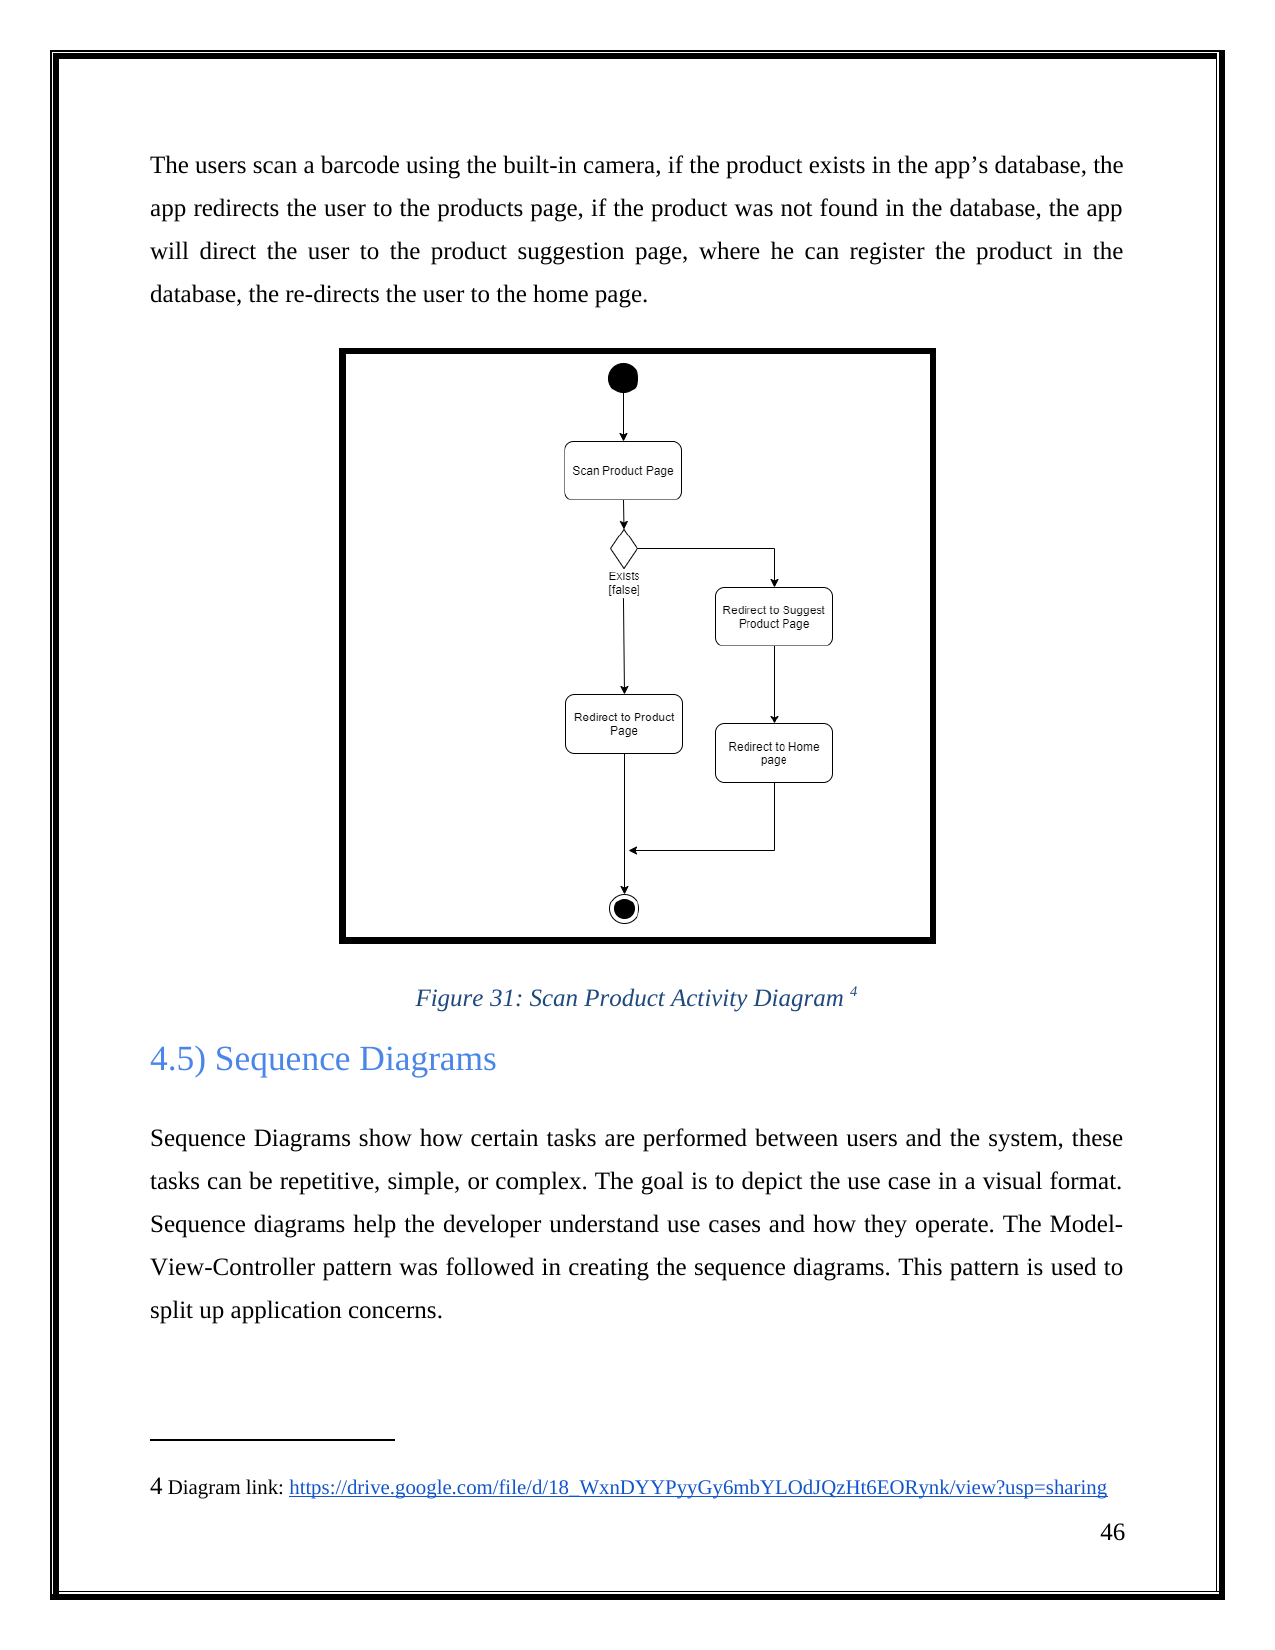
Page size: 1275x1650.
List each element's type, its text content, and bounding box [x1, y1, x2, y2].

subtitle 4.5) Sequence Diagrams [150, 1037, 1125, 1078]
text Sequence Diagrams show how certain tasks are performed between users and the system, these tasks can be repetitive, simple, or complex. The goal is to depict the use case in a visual format. Sequence diagrams help the developer understand use cases and how they operate. The Model-View-Controller pattern was followed in creating the sequence diagrams. This pattern is used to split up application concerns. [150, 1123, 1125, 1324]
text Figure 31: Scan Product Activity Diagram [150, 983, 1125, 1012]
text The users scan a barcode using the built-in camera, if the product exists in the app’s database, the app redirects the user to the products page, if the product was not found in the database, the app will direct the user to the product suggestion page, where he can register the product in the database, the re-directs the user to the home page. [150, 150, 1125, 308]
picture [345, 354, 930, 937]
